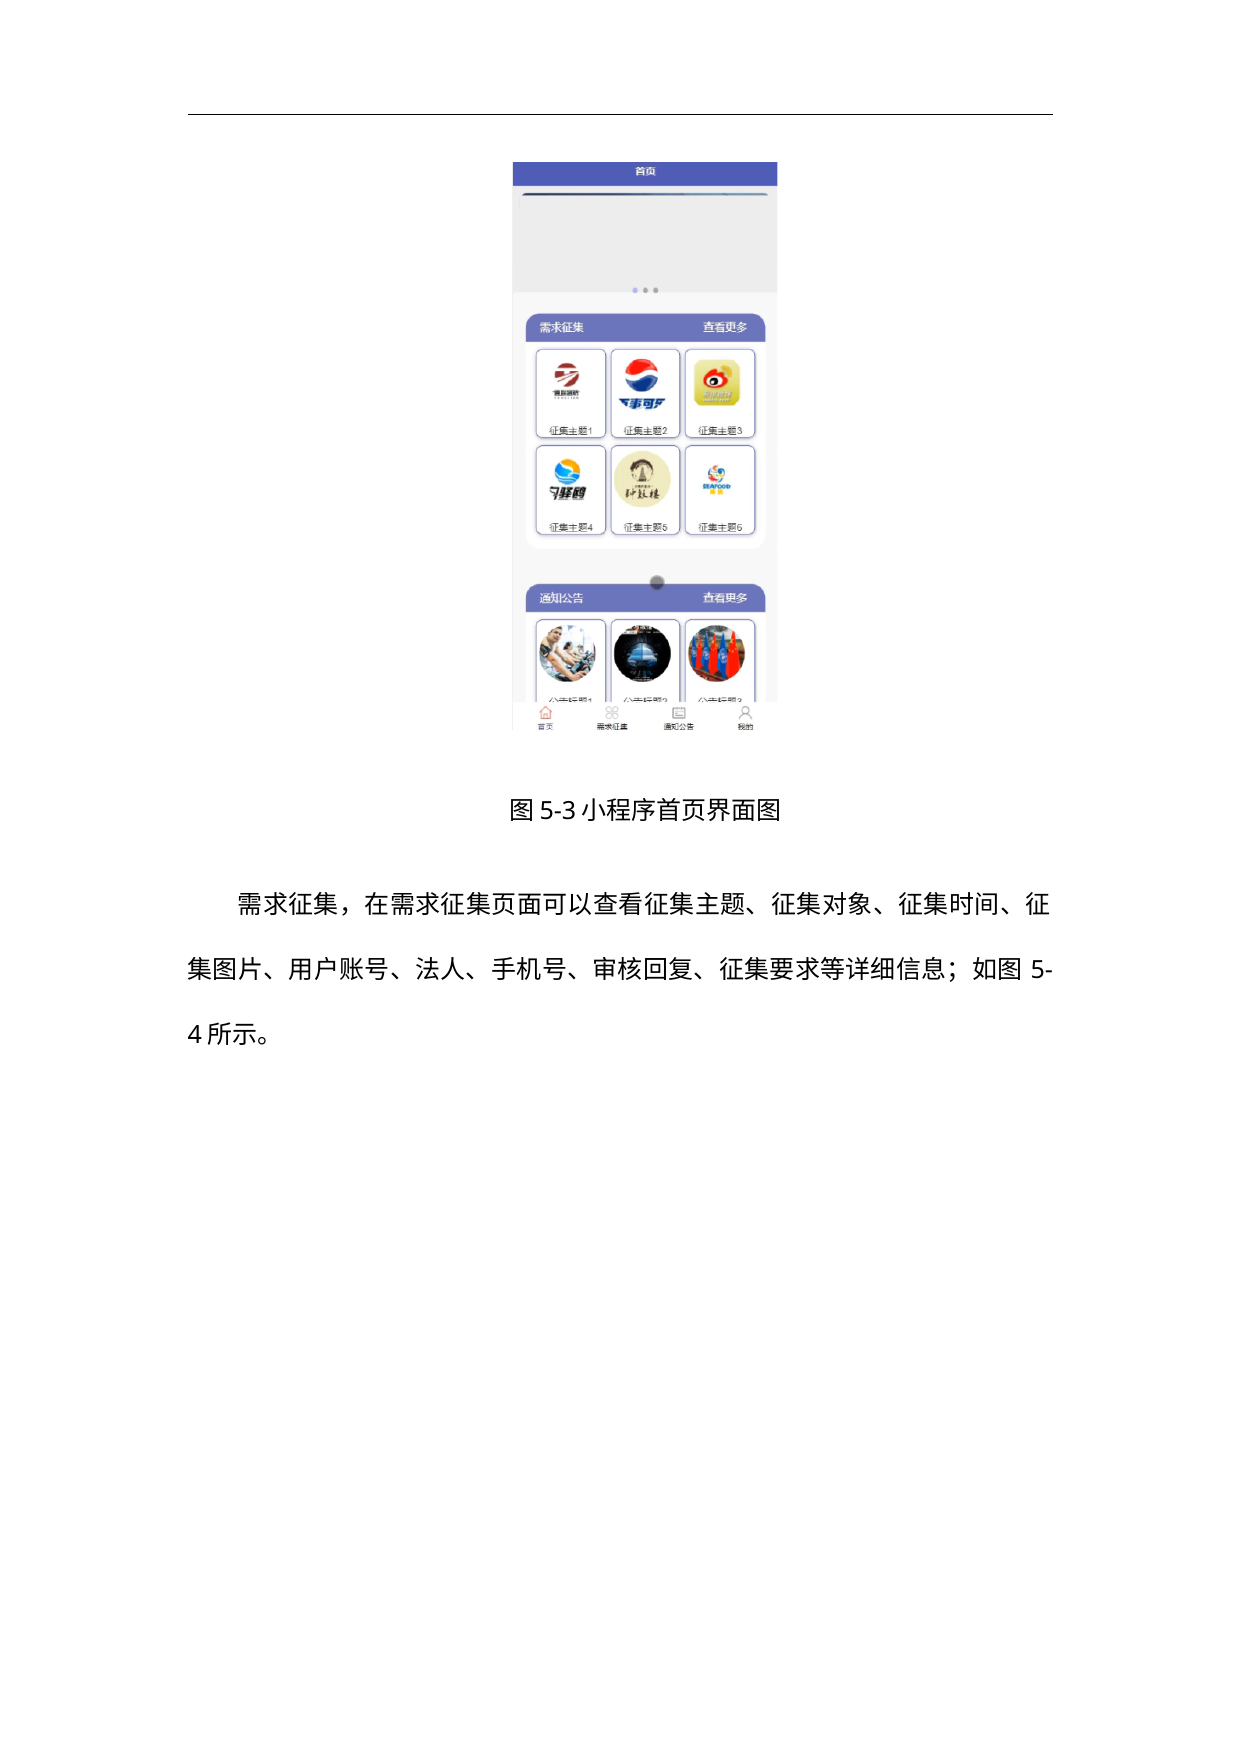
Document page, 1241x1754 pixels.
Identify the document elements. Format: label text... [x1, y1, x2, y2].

text 需求征集，在需求征集页面可以查看征集主题、征集对象、征集时间、征集图片、用户账号、法人、手机号、审核回复、征集要求等详细信息；如图5-4所示。 [187, 870, 1053, 1065]
picture [512, 162, 778, 730]
text 图5-3小程序首页界面图 [187, 776, 1053, 841]
